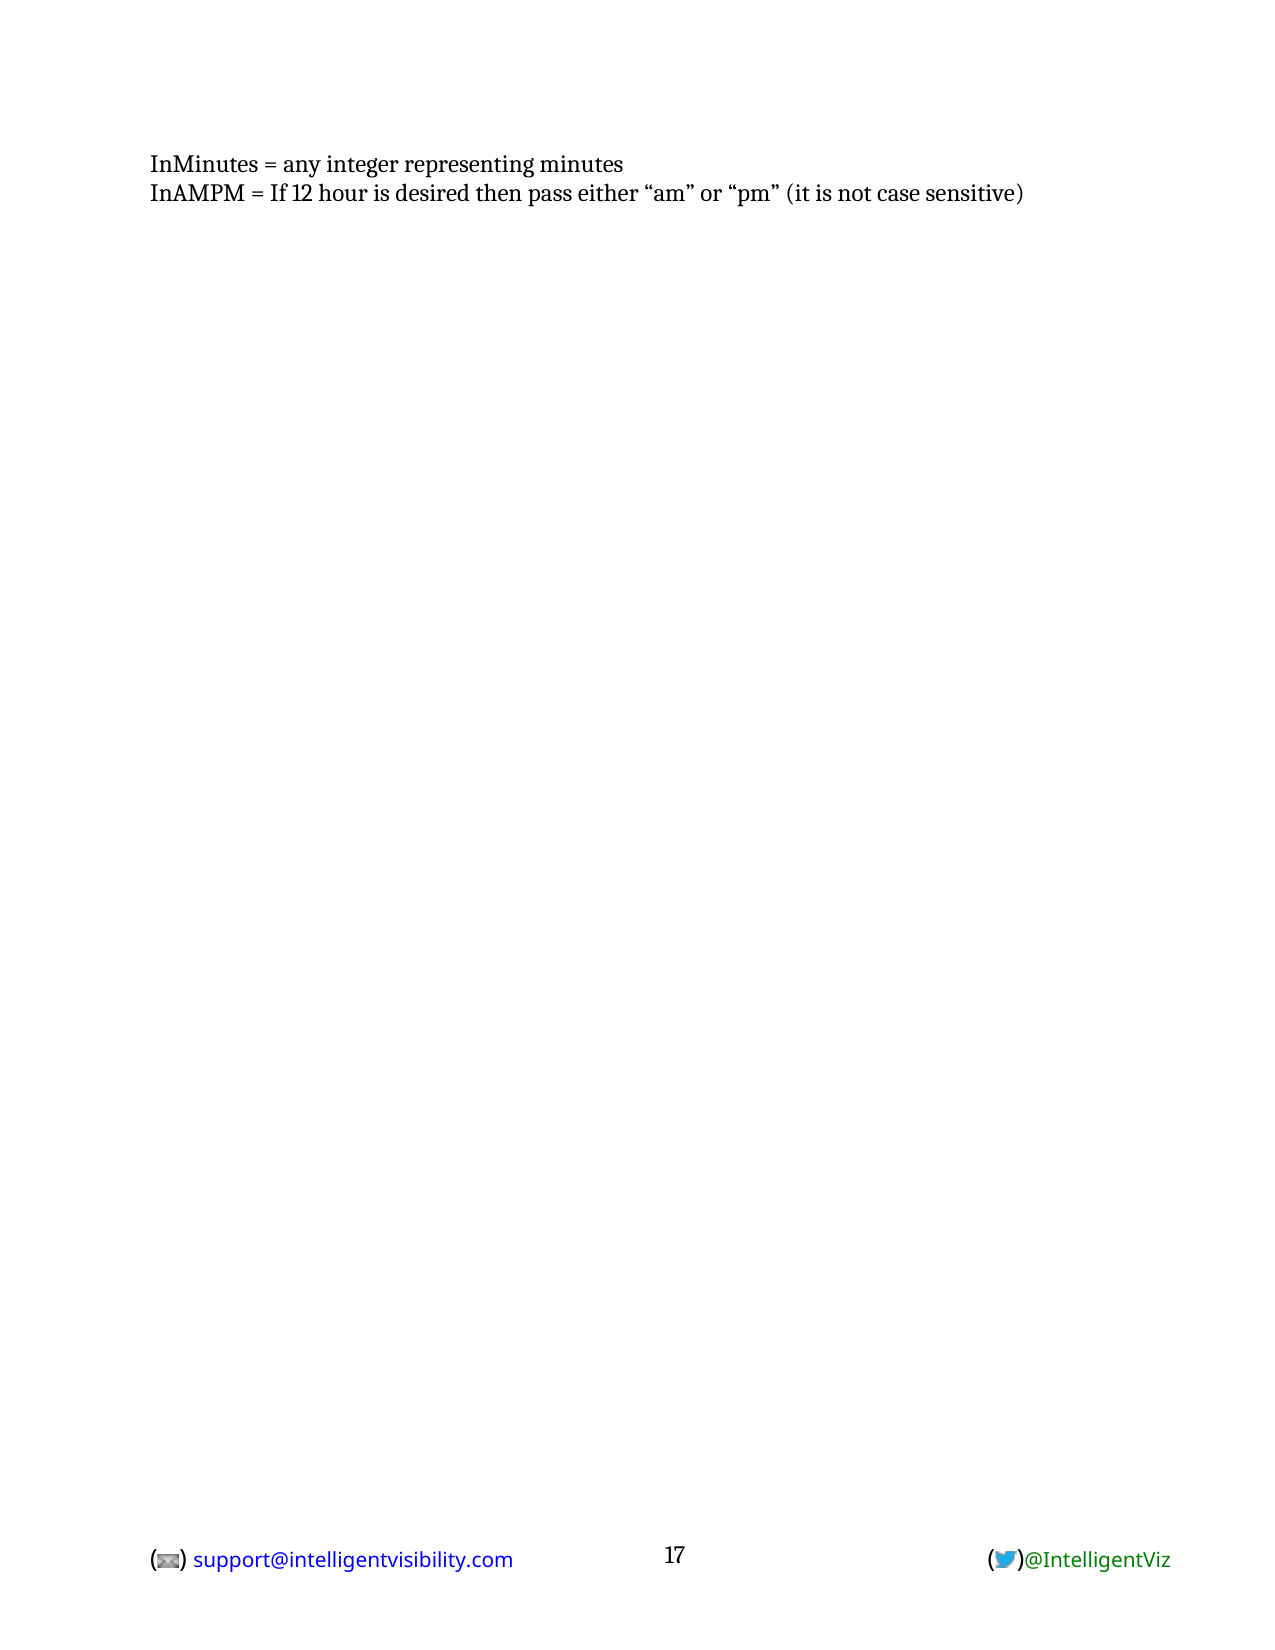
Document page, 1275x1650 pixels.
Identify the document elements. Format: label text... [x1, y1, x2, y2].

picture [995, 1551, 1017, 1568]
text InAMPM = If 12 hour is desired then pass either “am” or “pm” (it is not case sensitive) [150, 179, 1200, 207]
picture [157, 1554, 180, 1568]
text InMinutes = any integer representing minutes [150, 150, 1200, 179]
